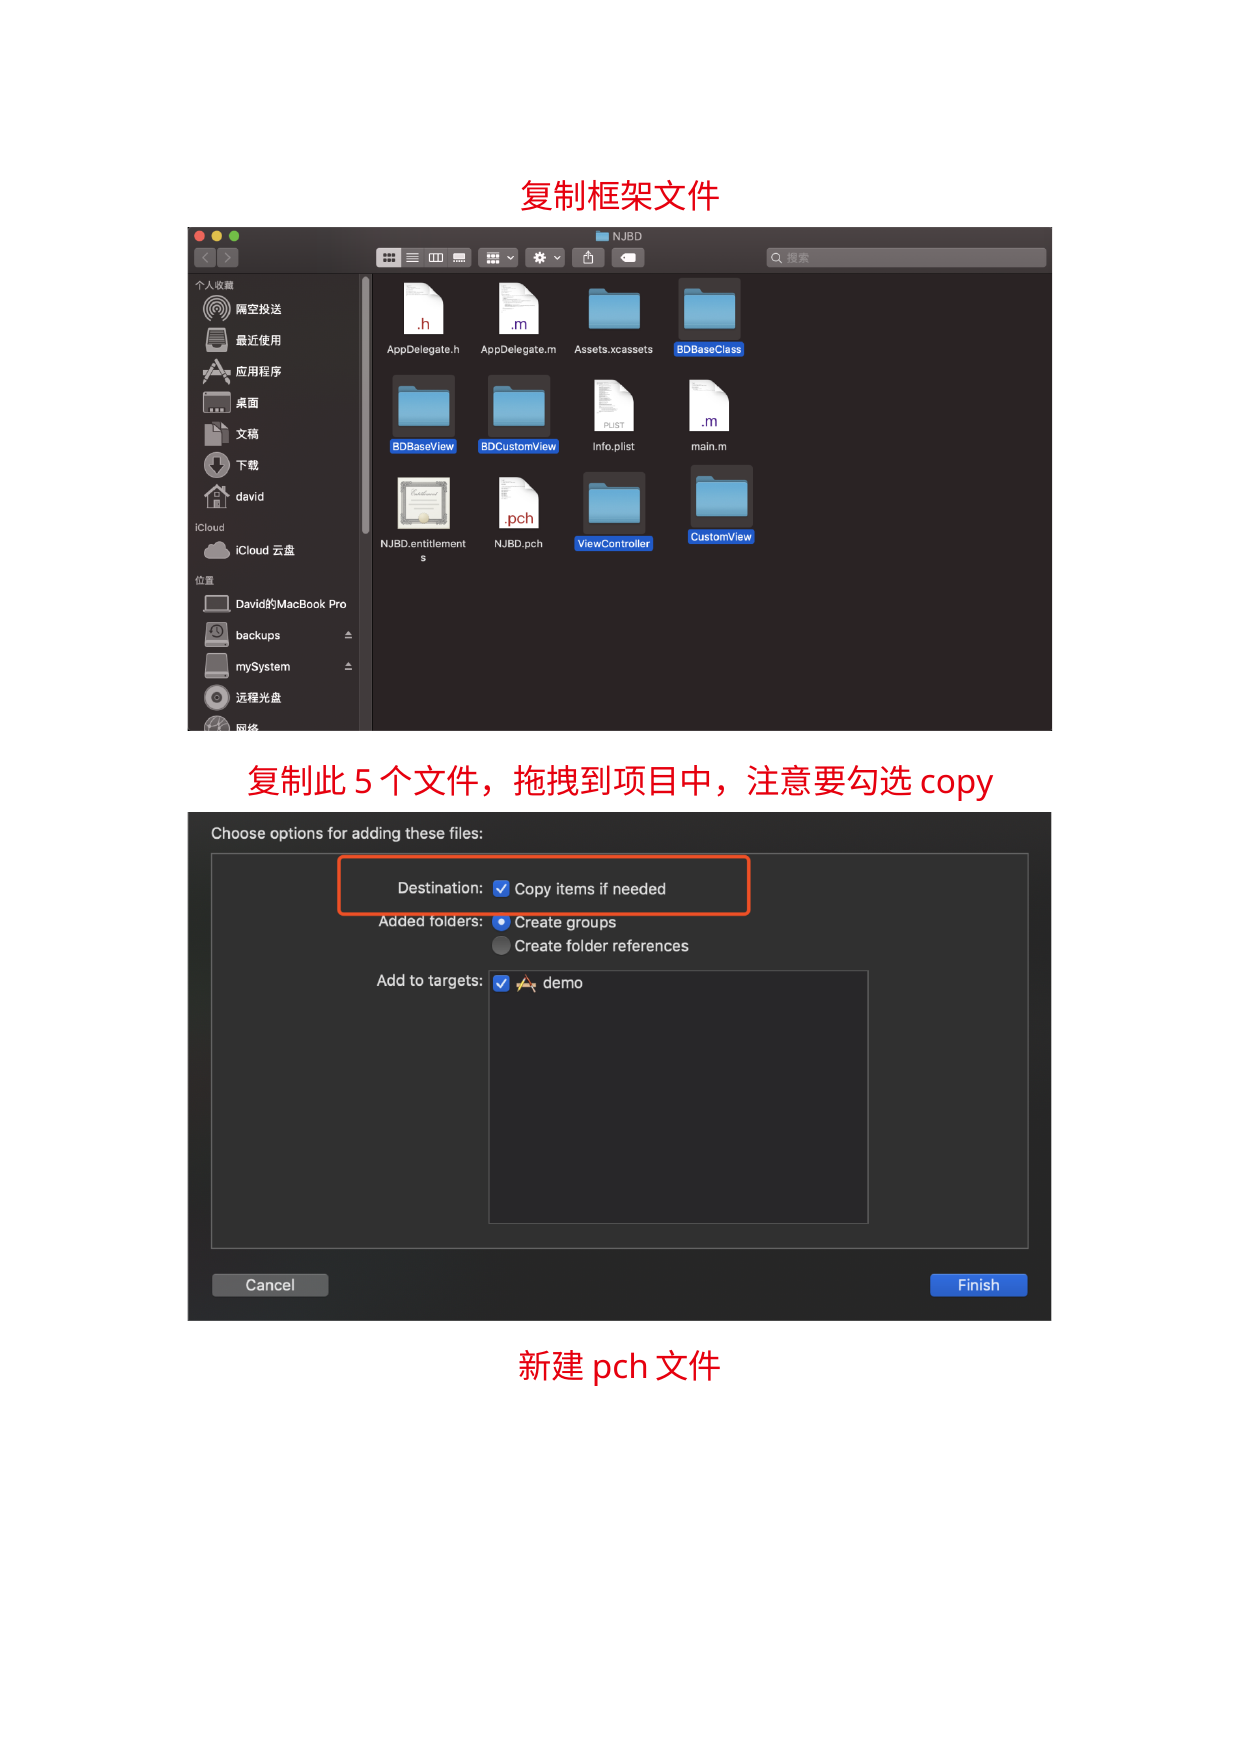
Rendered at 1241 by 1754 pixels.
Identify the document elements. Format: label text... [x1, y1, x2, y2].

picture [187, 812, 1052, 1321]
picture [187, 227, 1053, 731]
text 复制框架文件 [187, 162, 1053, 227]
text 复制此5个文件，拖拽到项目中，注意要勾选copy [187, 747, 1053, 812]
text 新建pch文件 [187, 1332, 1053, 1397]
